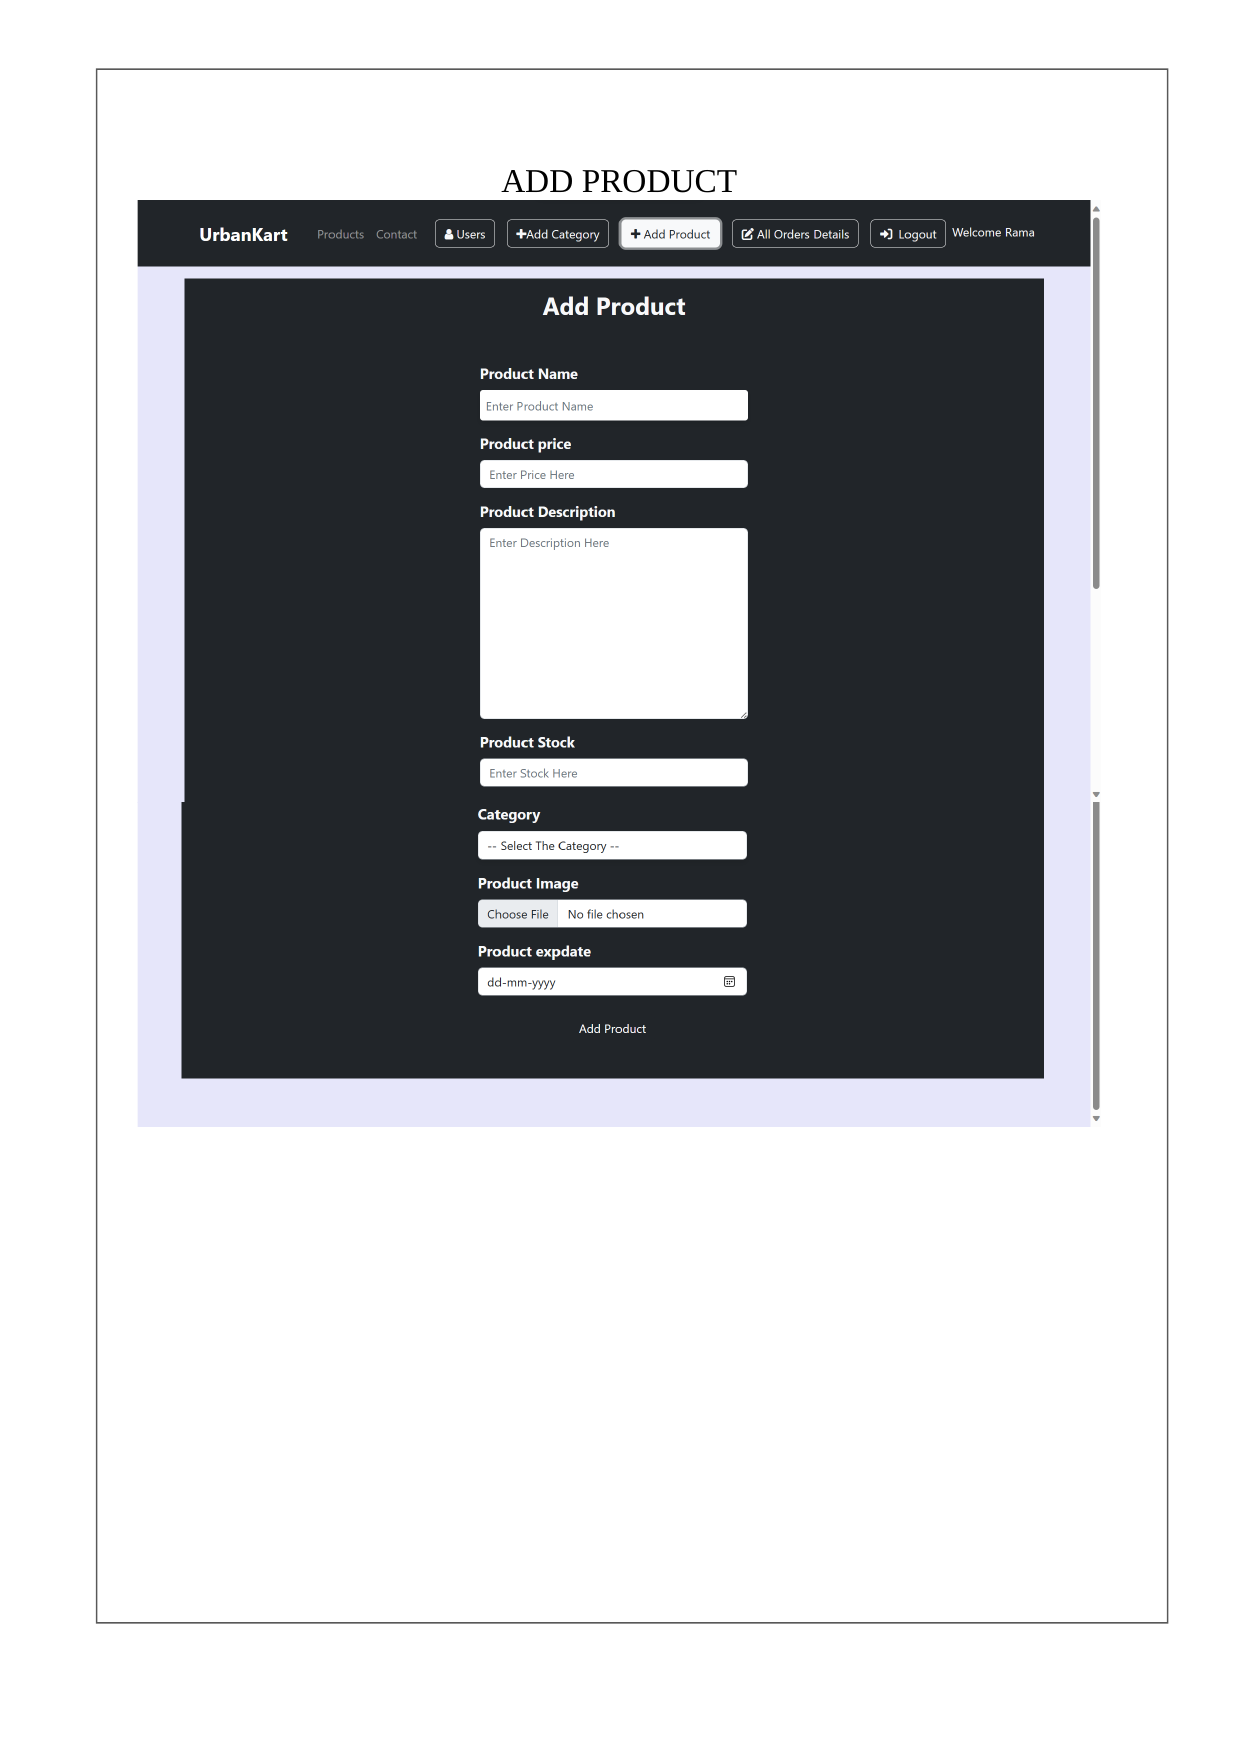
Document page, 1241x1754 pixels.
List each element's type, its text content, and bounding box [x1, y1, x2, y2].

text ADD PRODUCT [137, 161, 1101, 199]
picture [137, 200, 1102, 1127]
